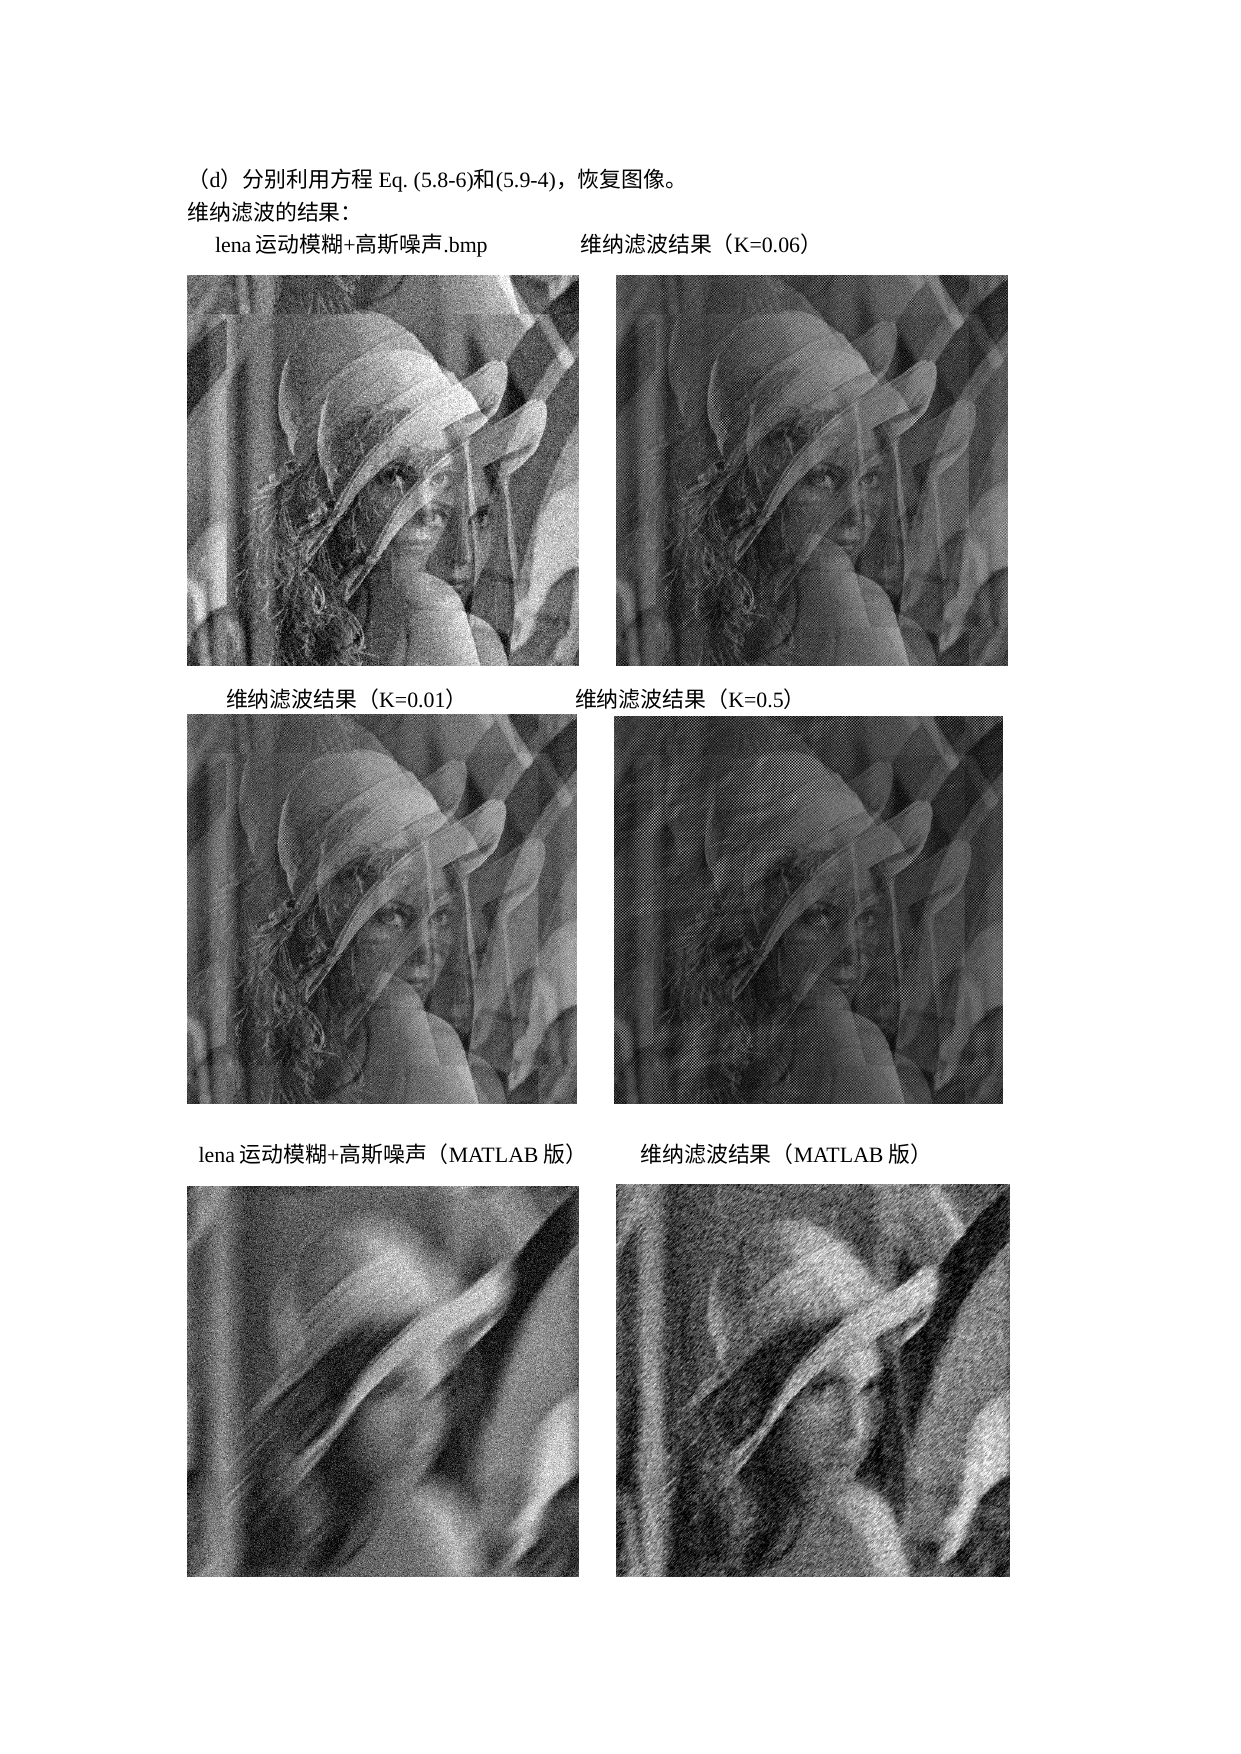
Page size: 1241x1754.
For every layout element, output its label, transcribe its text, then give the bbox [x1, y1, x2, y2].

picture [187, 1186, 579, 1577]
picture [616, 275, 1008, 666]
text 维纳滤波结果（K=0.01） 维纳滤波结果（K=0.5） [187, 682, 1053, 714]
text （d）分别利用方程 Eq. (5.8-6)和(5.9-4)，恢复图像。 [187, 162, 1053, 194]
picture [614, 716, 1003, 1104]
picture [187, 275, 579, 666]
picture [187, 714, 577, 1104]
picture [616, 1184, 1010, 1577]
text lena运动模糊+高斯噪声.bmp 维纳滤波结果（K=0.06） [187, 227, 1053, 259]
text lena运动模糊+高斯噪声（MATLAB版） 维纳滤波结果（MATLAB版） [187, 1137, 1053, 1169]
text 维纳滤波的结果： [187, 194, 1053, 227]
